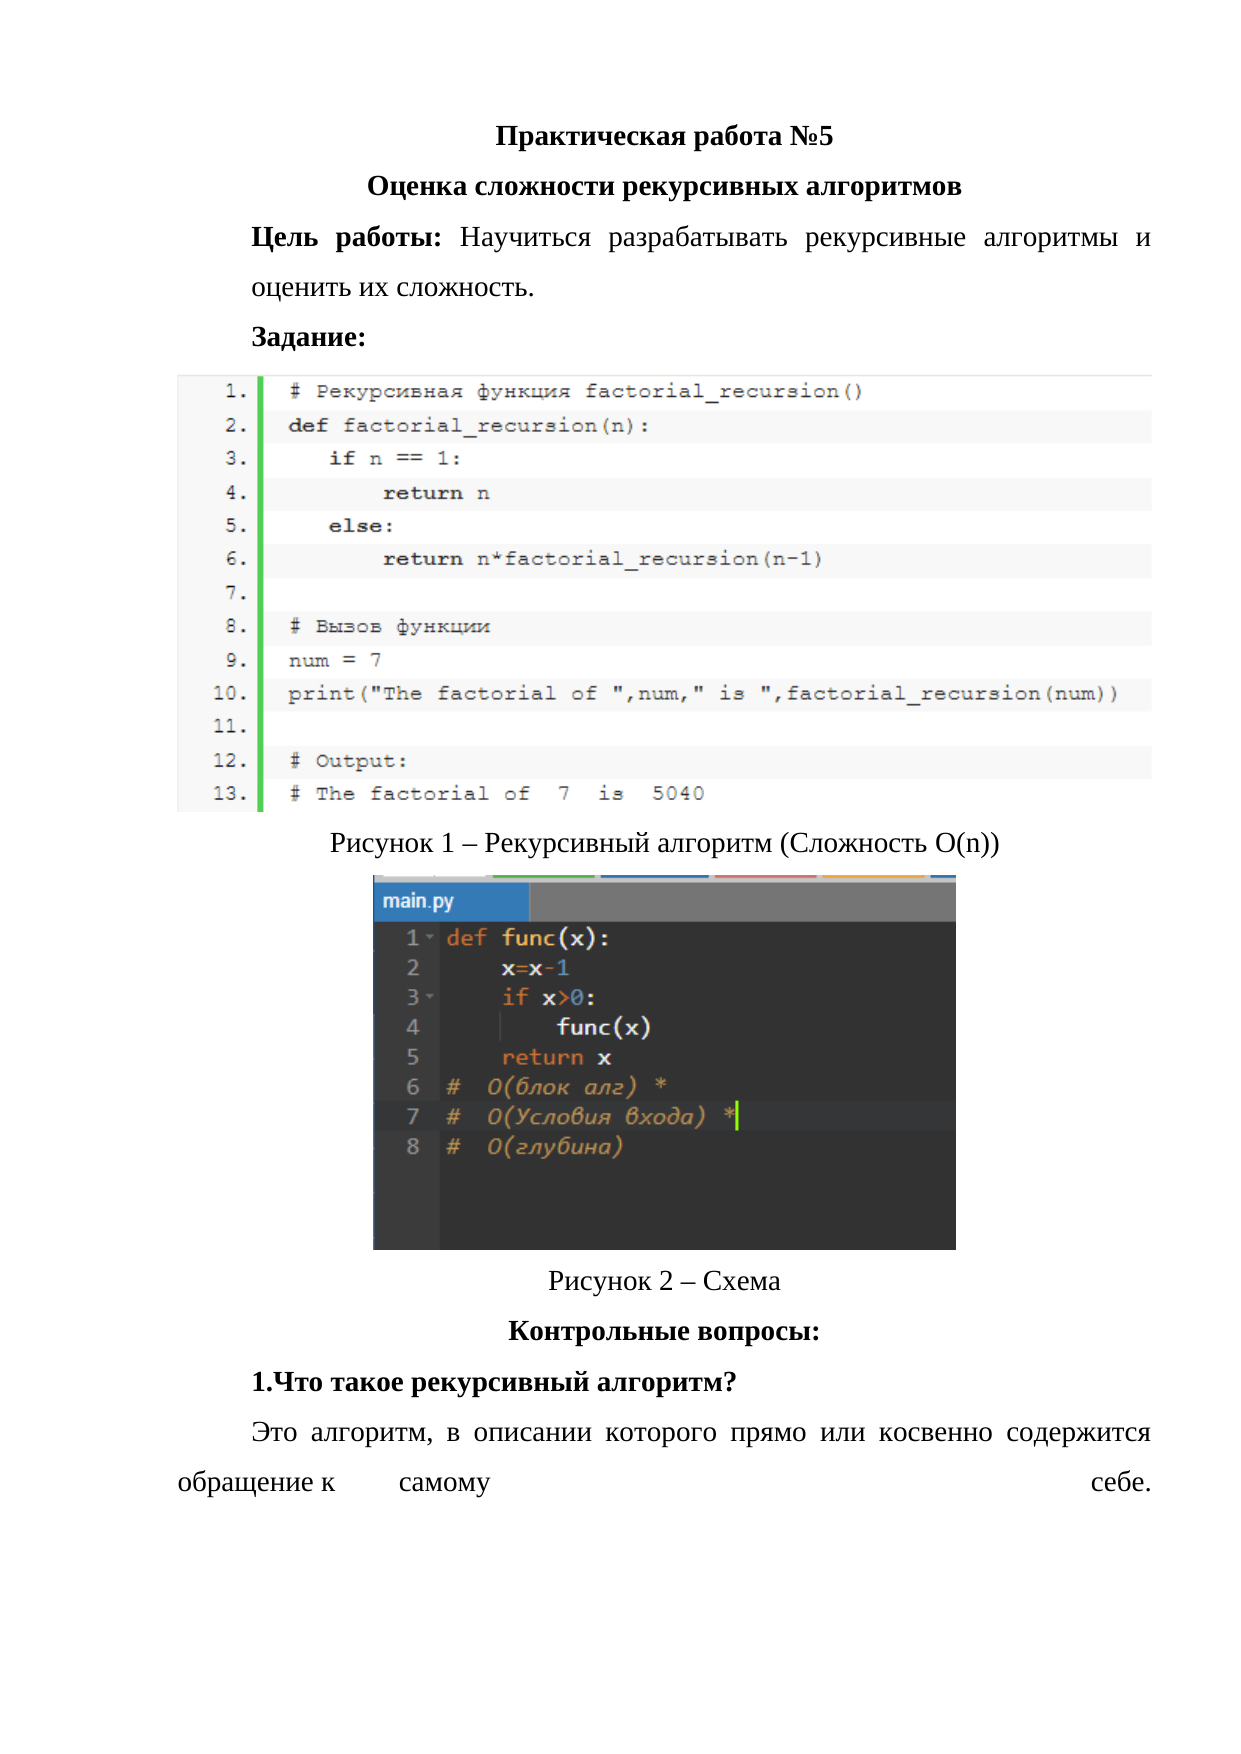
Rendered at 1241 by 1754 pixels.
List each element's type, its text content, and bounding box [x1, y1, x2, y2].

text Оценка сложности рекурсивных алгоритмов [177, 168, 1152, 202]
picture [373, 875, 956, 1250]
text Это алгоритм, в описании которого прямо или косвенно содержится обращение к самому себе. [177, 1414, 1152, 1590]
text Цель работы: Научиться разрабатывать рекурсивные алгоритмы и оценить их сложность. [251, 219, 1152, 303]
text 1.Что такое рекурсивный алгоритм? [177, 1364, 1152, 1397]
text Задание: [251, 319, 1152, 353]
picture [177, 369, 1152, 812]
text Практическая работа №5 [177, 118, 1152, 152]
text Рисунок 2 – Схема [177, 1263, 1152, 1297]
text Рисунок 1 – Рекурсивный алгоритм (Сложность O(n)) [177, 825, 1152, 859]
text Контрольные вопросы: [177, 1313, 1152, 1347]
